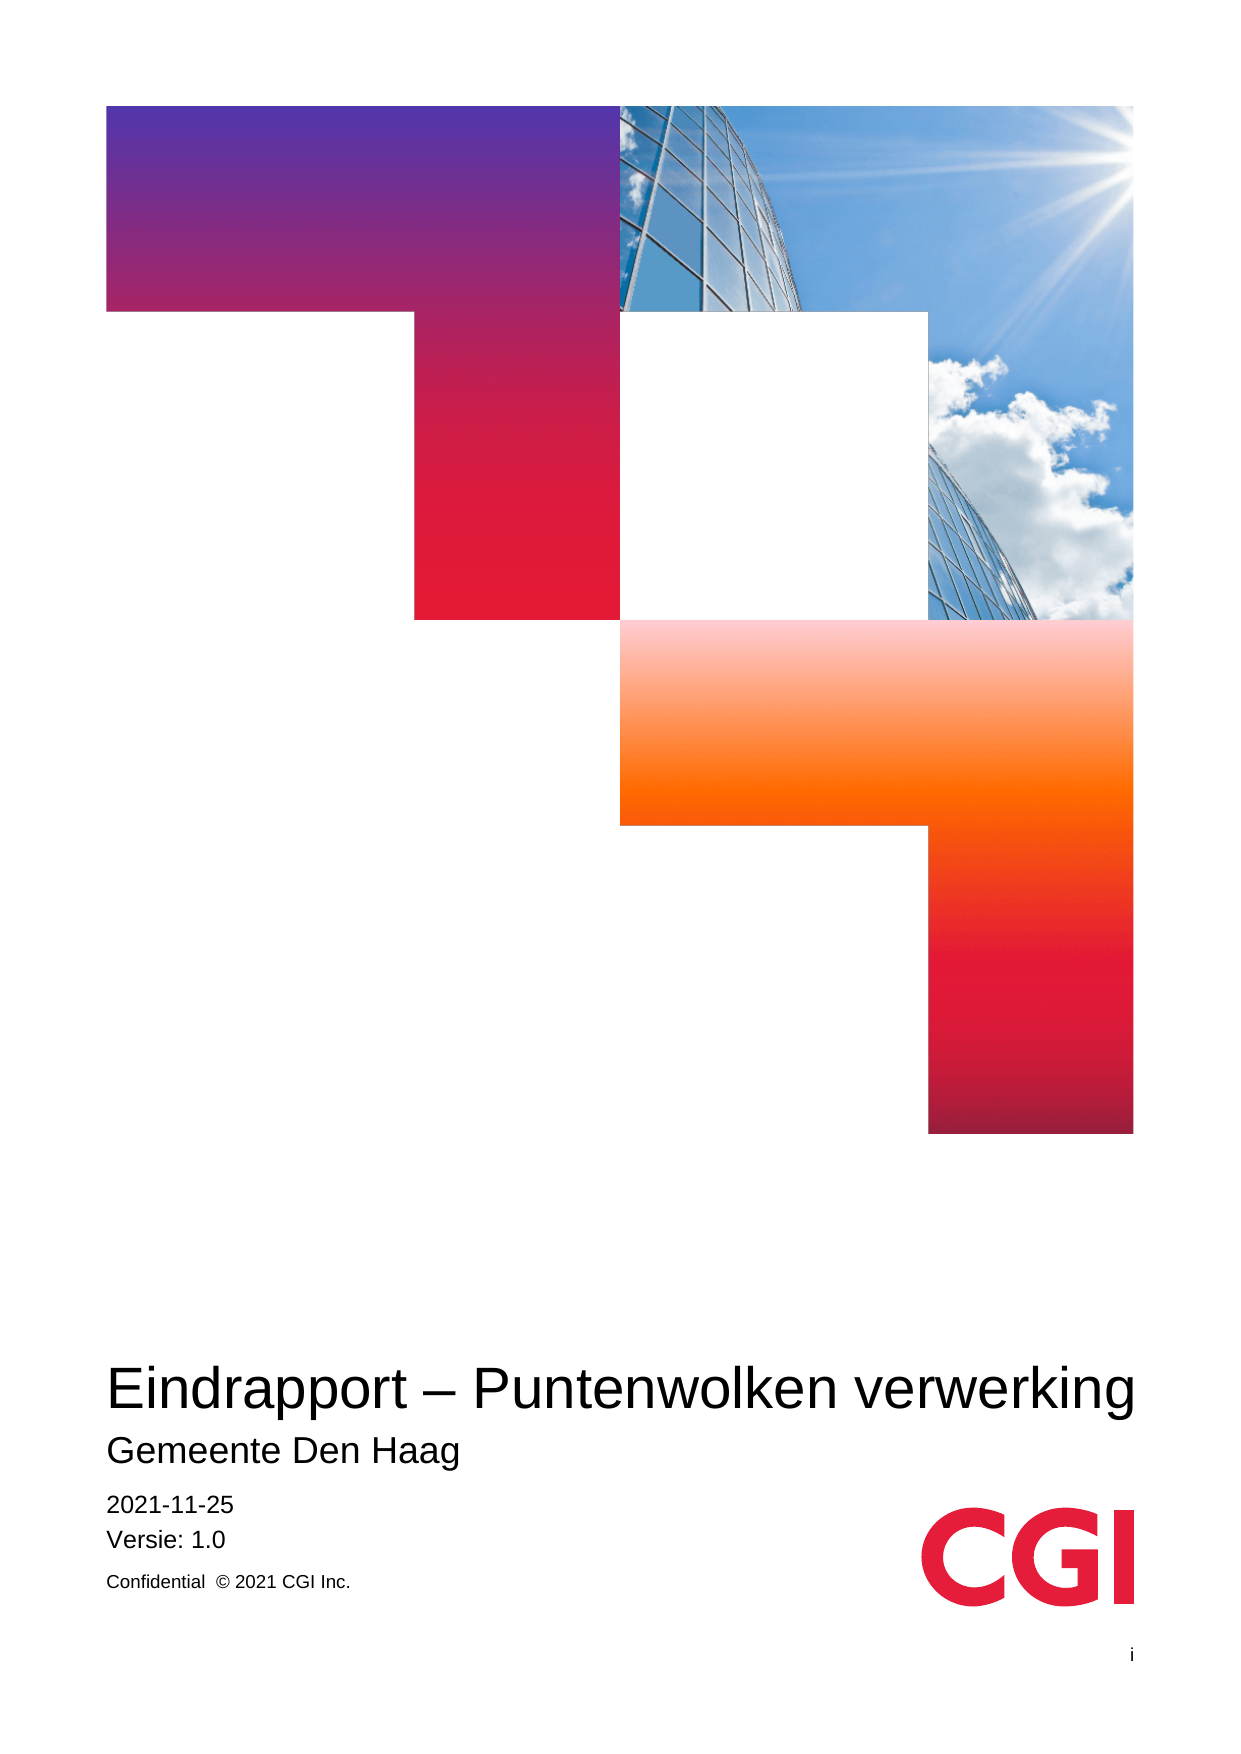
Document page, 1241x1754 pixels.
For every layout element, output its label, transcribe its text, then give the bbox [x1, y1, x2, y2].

picture [106, 106, 1134, 1134]
text © CGI Inc. [106, 1571, 1134, 1592]
